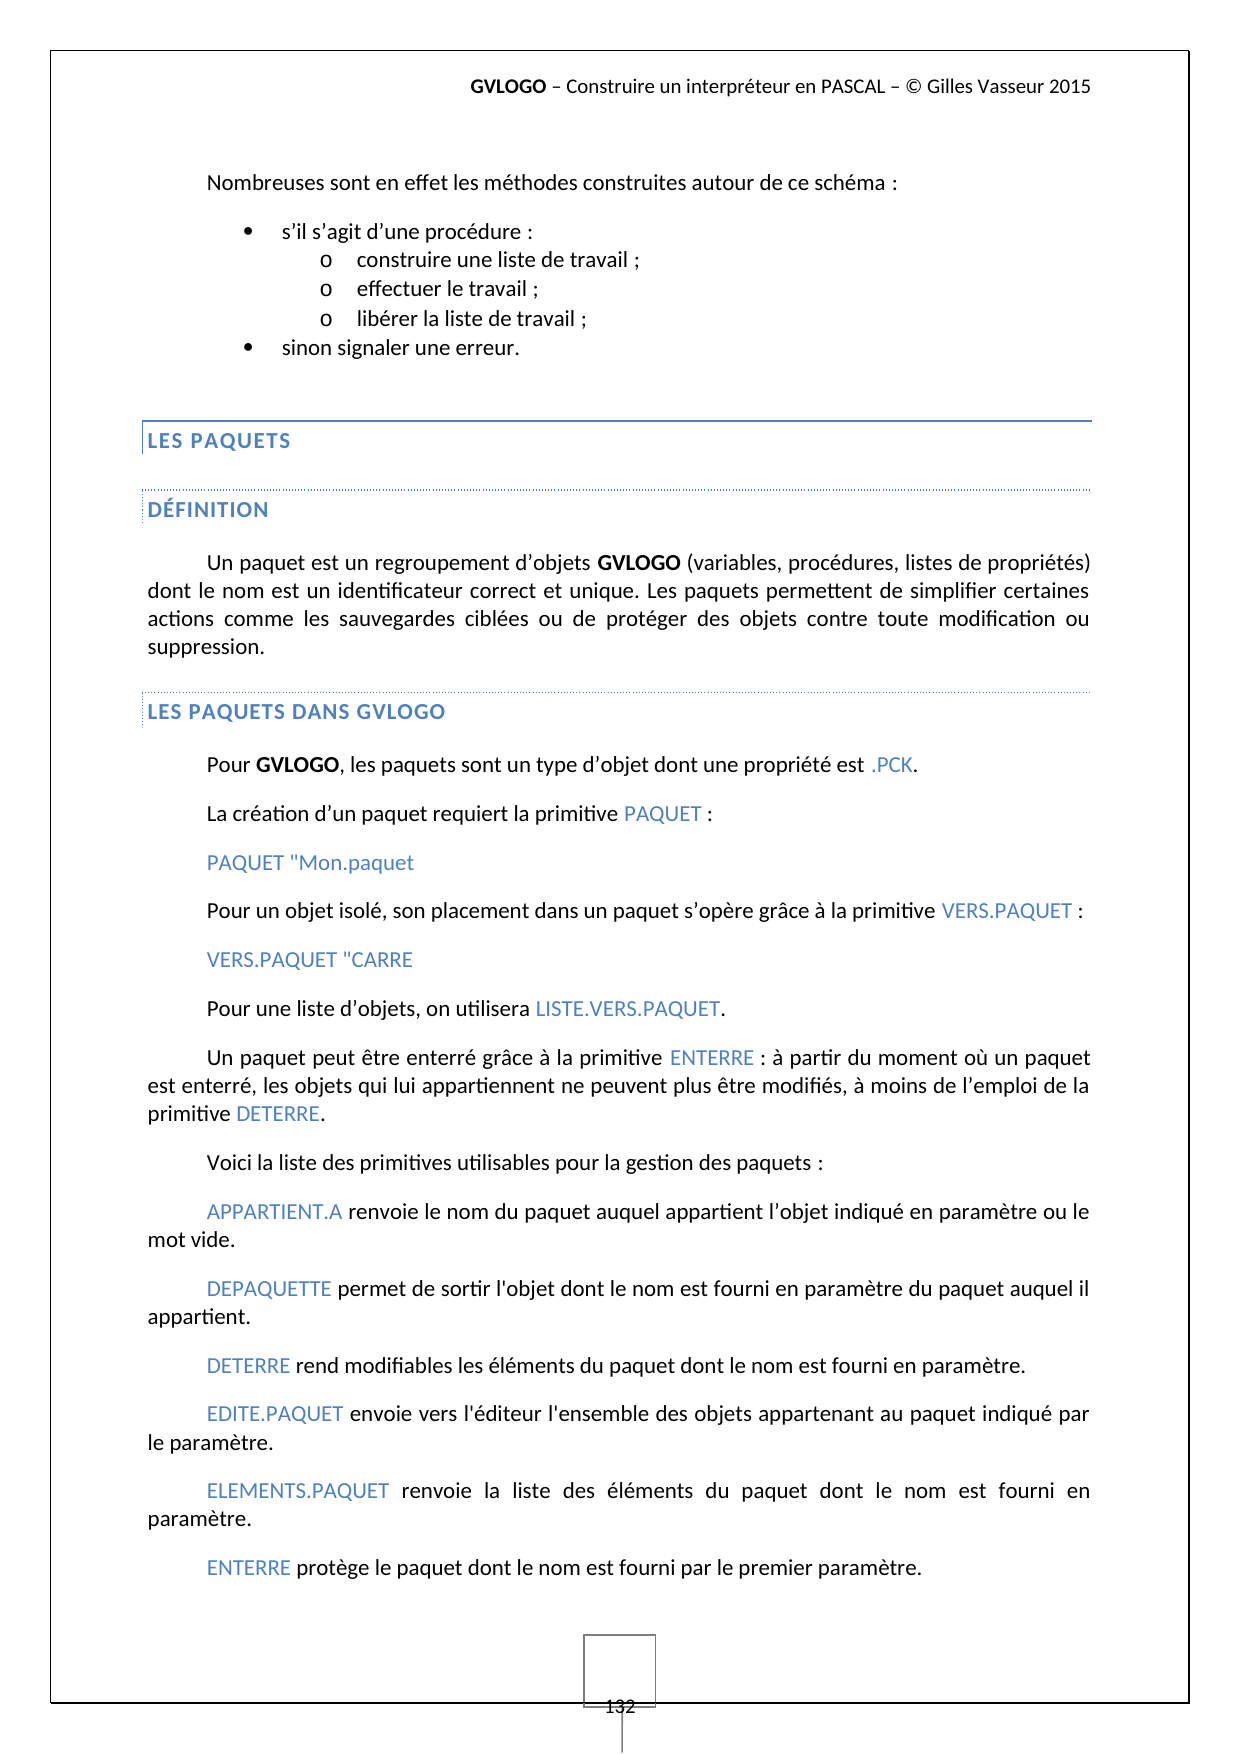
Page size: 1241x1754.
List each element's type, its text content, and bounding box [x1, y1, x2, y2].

list effectuer le travail ; [319, 274, 1092, 304]
list s’il s’agit d’une procédure : [244, 217, 1092, 245]
text Pour GVLOGO, les paquets sont un type d’objet dont une propriété est .PCK. [147, 750, 1092, 778]
text Un paquet est un regroupement d’objets GVLOGO (variables, procédures, listes de propriétés) dont le nom est un identificateur correct et unique. Les paquets permettent de simplifier certaines actions comme les sauvegardes ciblées ou de protéger des objets contre toute modification ou suppression. [147, 548, 1092, 660]
subtitle Les paquets [143, 422, 1092, 454]
list construire une liste de travail ; [319, 245, 1092, 274]
list sinon signaler une erreur. [244, 333, 1092, 361]
text Un paquet peut être enterré grâce à la primitive ENTERRE : à partir du moment où un paquet est enterré, les objets qui lui appartiennent ne peuvent plus être modifiés, à moins de l’emploi de la primitive DETERRE. [147, 1043, 1092, 1127]
text EDITE.PAQUET envoie vers l'éditeur l'ensemble des objets appartenant au paquet indiqué par le paramètre. [147, 1399, 1092, 1456]
text PAQUET "Mon.paquet [147, 848, 1092, 876]
text ELEMENTS.PAQUET renvoie la liste des éléments du paquet dont le nom est fourni en paramètre. [147, 1476, 1092, 1532]
list libérer la liste de travail ; [319, 304, 1092, 333]
text Pour un objet isolé, son placement dans un paquet s’opère grâce à la primitive VERS.PAQUET : [147, 897, 1092, 925]
subtitle Les paquets dans GVLOGO [142, 691, 1092, 725]
text VERS.PAQUET "CARRE [147, 946, 1092, 973]
text La création d’un paquet requiert la primitive PAQUET : [147, 799, 1092, 827]
text DEPAQUETTE permet de sortir l'objet dont le nom est fourni en paramètre du paquet auquel il appartient. [147, 1274, 1092, 1330]
text DETERRE rend modifiables les éléments du paquet dont le nom est fourni en paramètre. [147, 1351, 1092, 1379]
text APPARTIENT.A renvoie le nom du paquet auquel appartient l’objet indiqué en paramètre ou le mot vide. [147, 1197, 1092, 1253]
text ENTERRE protège le paquet dont le nom est fourni par le premier paramètre. [147, 1553, 1092, 1581]
subtitle Définition [142, 489, 1092, 523]
text Voici la liste des primitives utilisables pour la gestion des paquets : [147, 1148, 1092, 1176]
text Nombreuses sont en effet les méthodes construites autour de ce schéma : [147, 168, 1092, 196]
text Pour une liste d’objets, on utilisera LISTE.VERS.PAQUET. [147, 994, 1092, 1022]
